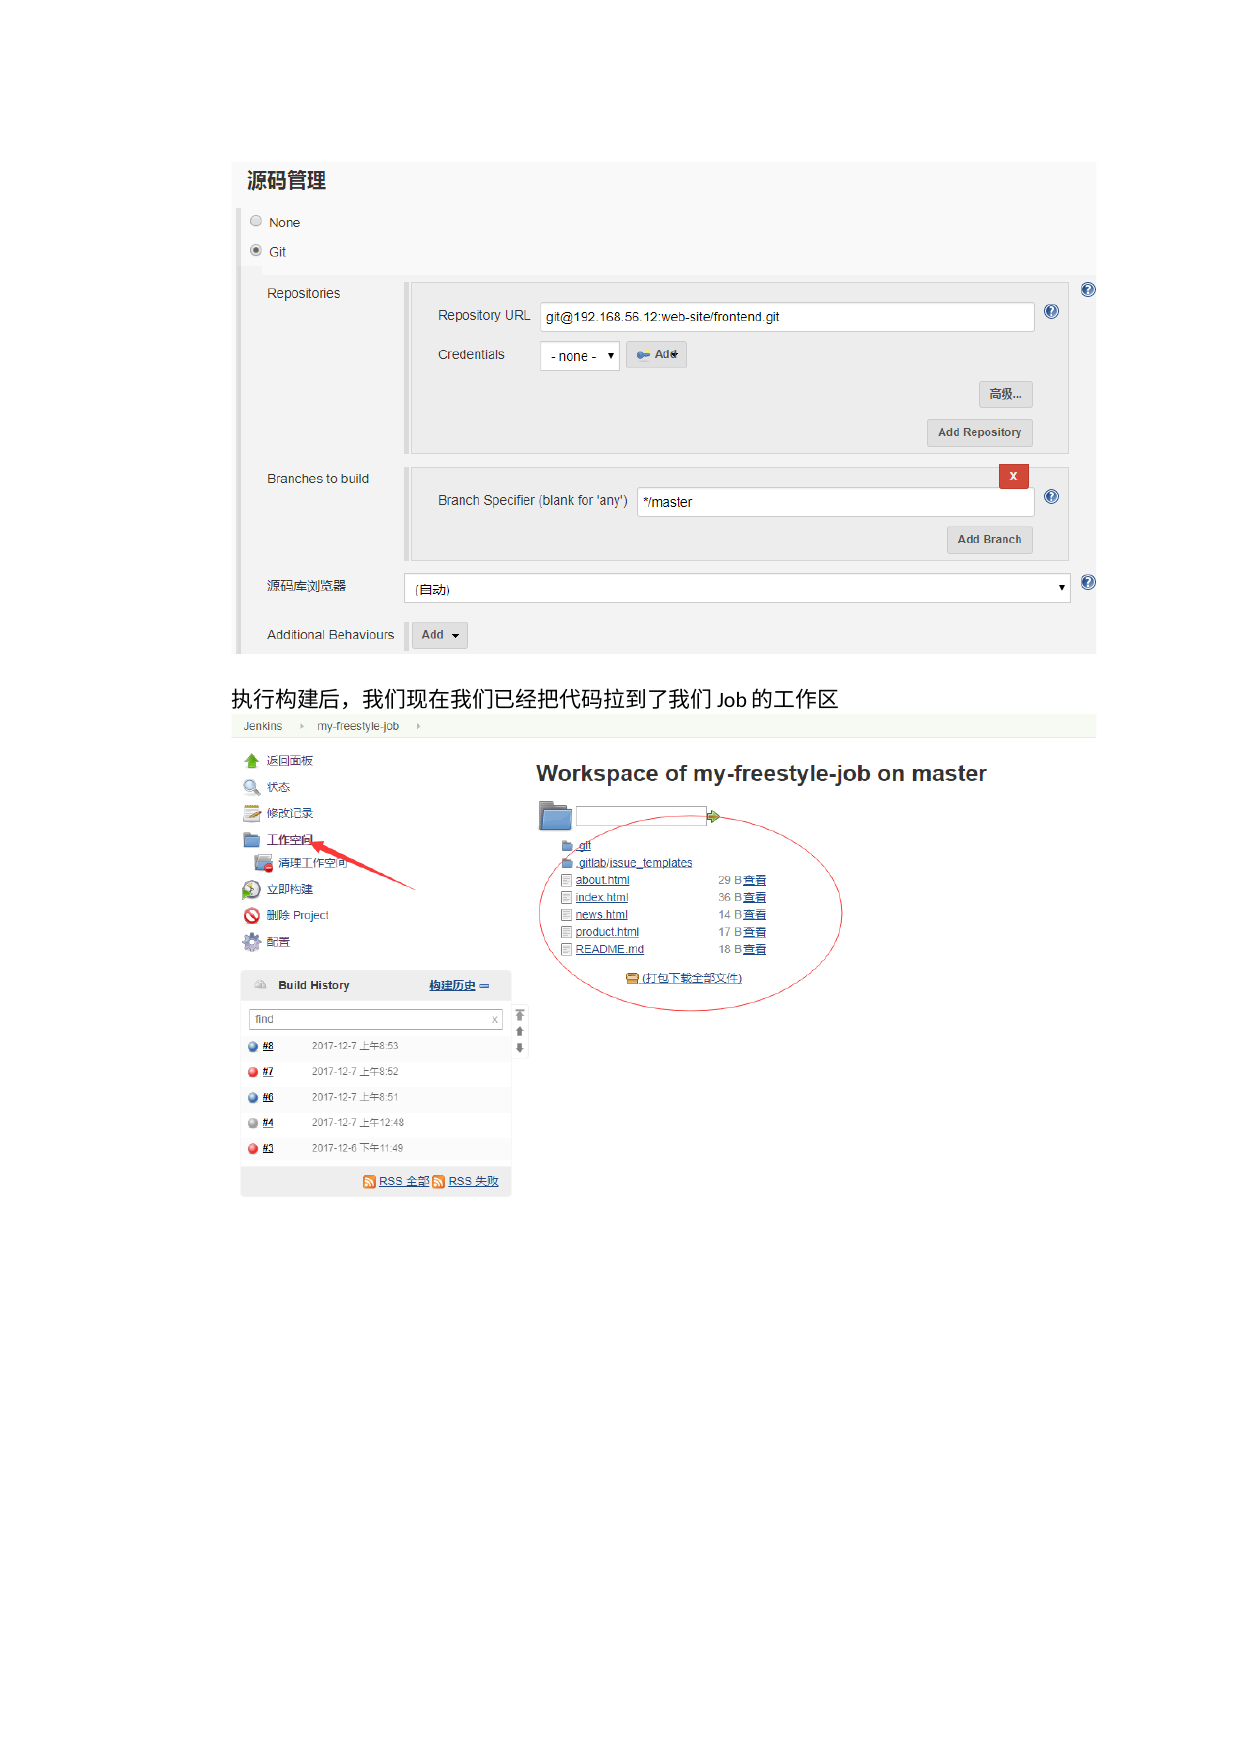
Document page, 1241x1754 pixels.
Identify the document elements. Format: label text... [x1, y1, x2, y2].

text 执行构建后，我们现在我们已经把代码拉到了我们Job的工作区 [187, 682, 1053, 714]
picture [231, 162, 1097, 654]
picture [231, 714, 1097, 1207]
